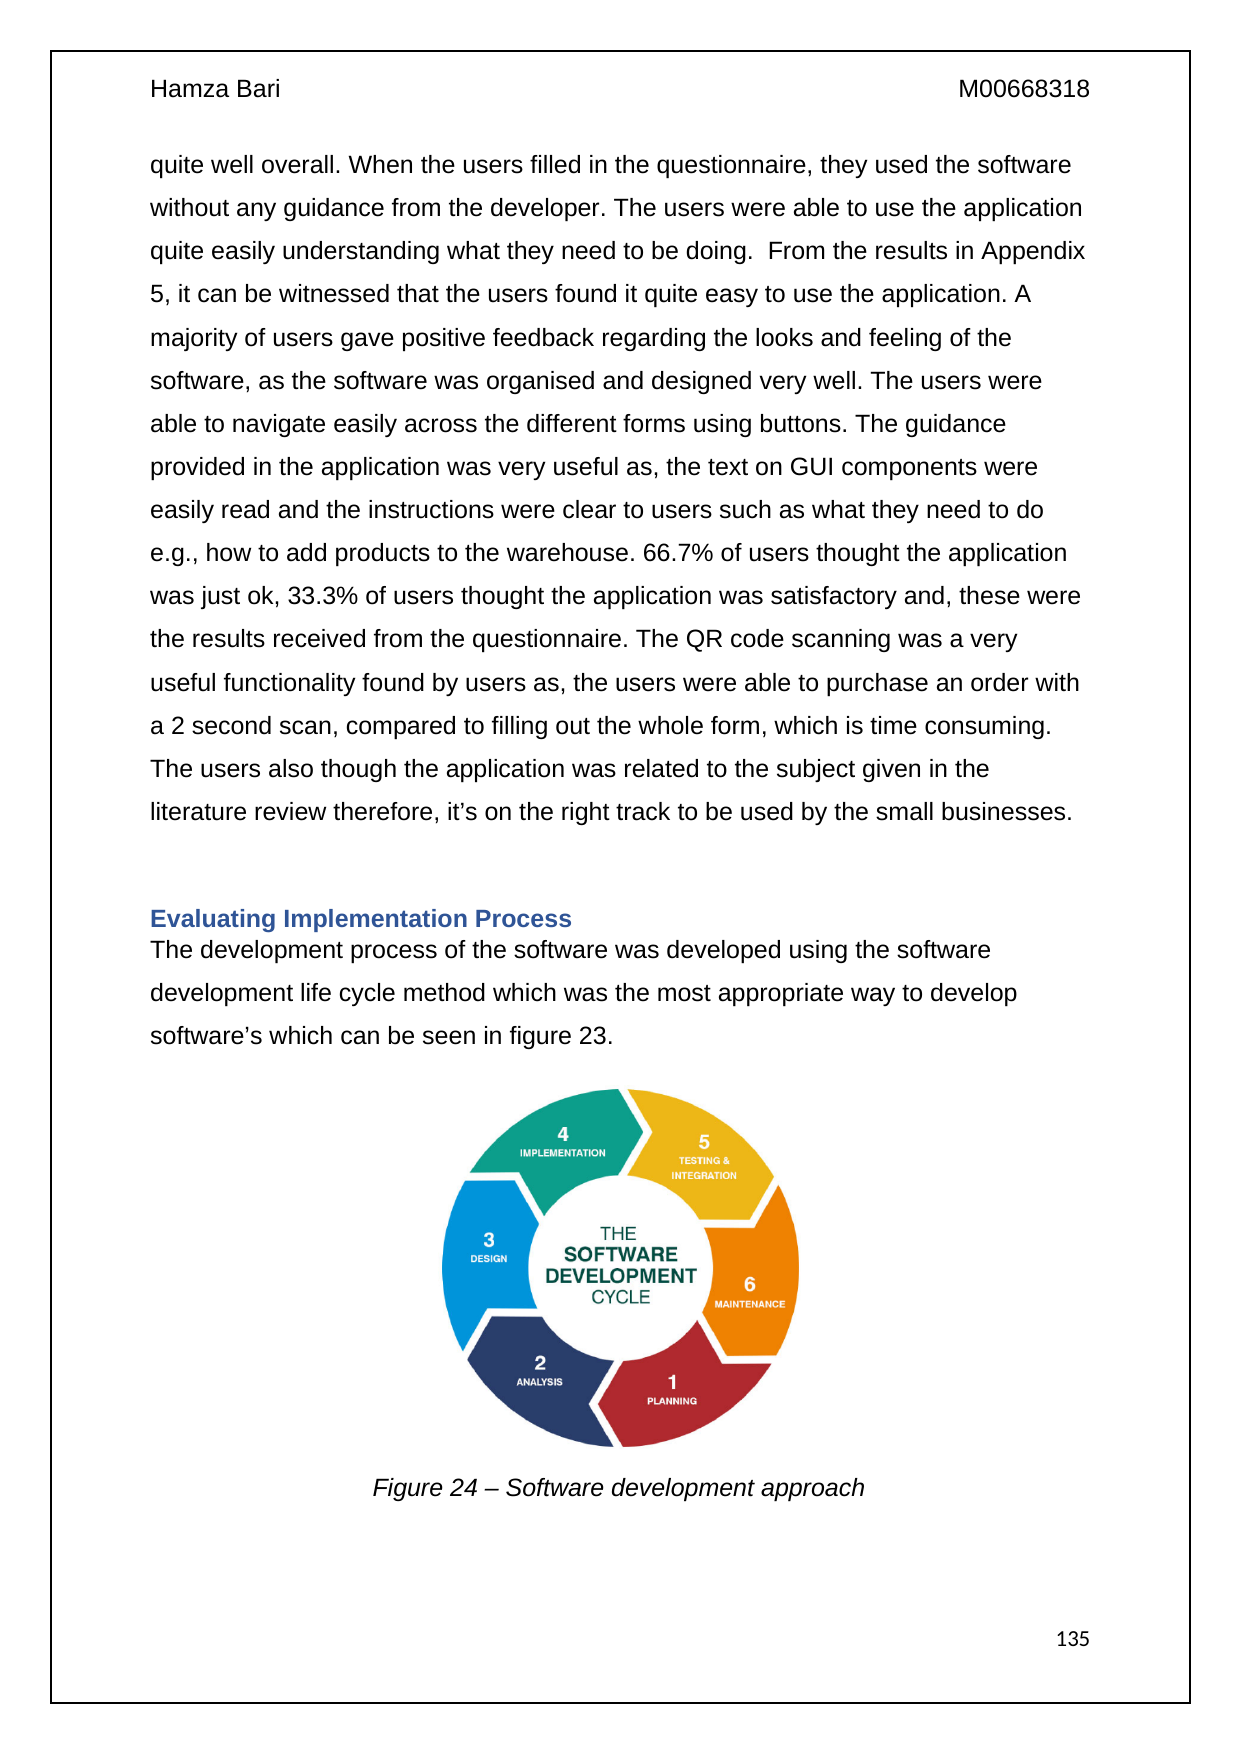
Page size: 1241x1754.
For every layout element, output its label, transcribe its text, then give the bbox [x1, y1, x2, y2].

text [150, 150, 1090, 826]
subtitle Evaluating Implementation Process [150, 903, 1090, 932]
picture [433, 1080, 807, 1455]
text The development process of the software was developed using the software development life cycle method which was the most appropriate way to develop software’s which can be seen in figure 23. [150, 934, 1090, 1049]
text Figure 24 – Software development approach [150, 1473, 1090, 1502]
